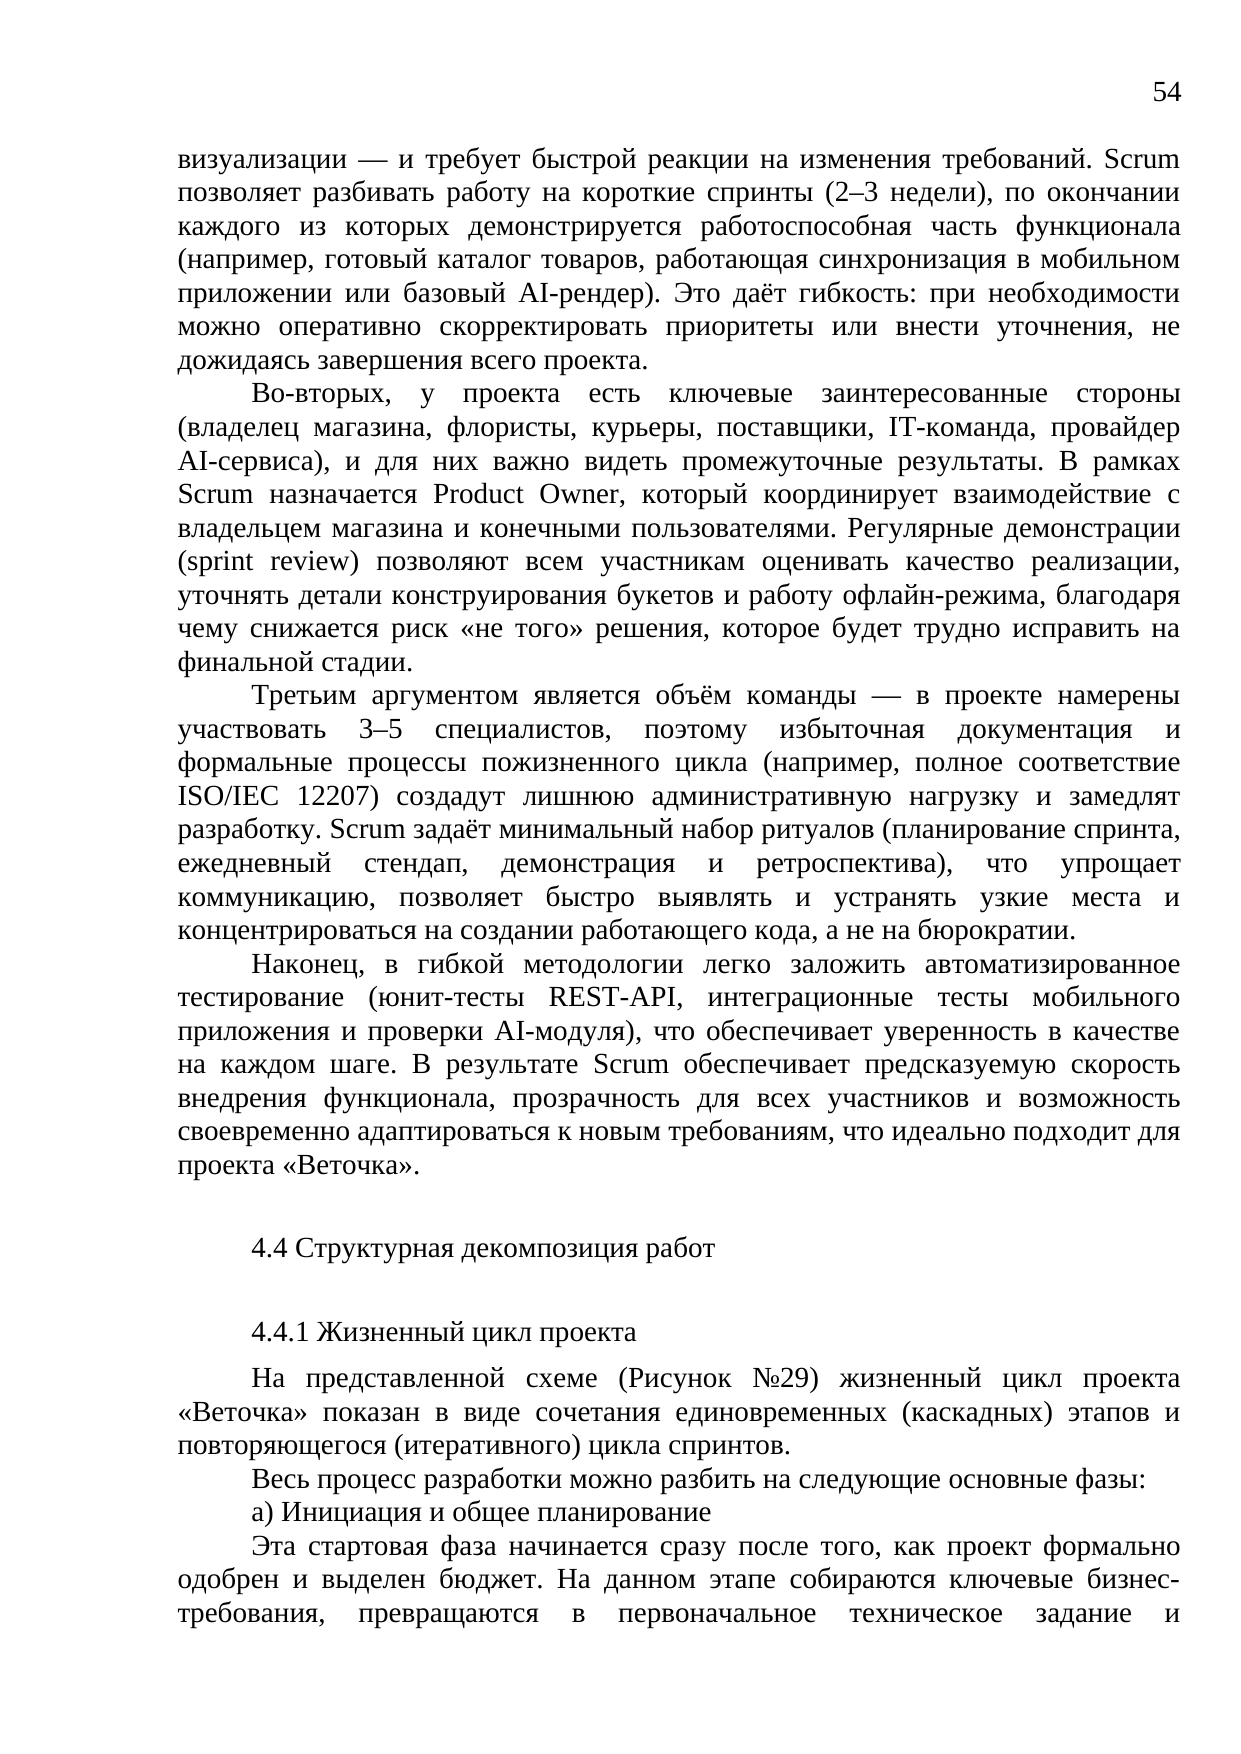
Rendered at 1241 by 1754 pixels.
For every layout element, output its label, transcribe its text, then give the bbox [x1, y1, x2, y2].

text На представленной схеме (Рисунок №29) жизненный цикл проекта «Веточка» показан в виде сочетания единовременных (каскадных) этапов и повторяющегося (итеративного) цикла спринтов. [177, 1360, 1181, 1461]
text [177, 1528, 1181, 1628]
text Третьим аргументом является объём команды — в проекте намерены участвовать 3–5 специалистов, поэтому избыточная документация и формальные процессы пожизненного цикла (например, полное соответствие ISO/IEC 12207) создадут лишнюю административную нагрузку и замедлят разработку. Scrum задаёт минимальный набор ритуалов (планирование спринта, ежедневный стендап, демонстрация и ретроспектива), что упрощает коммуникацию, позволяет быстро выявлять и устранять узкие места и концентрироваться на создании работающего кода, а не на бюрократии. [177, 677, 1181, 946]
text Наконец, в гибкой методологии легко заложить автоматизированное тестирование (юнит-тесты REST-API, интеграционные тесты мобильного приложения и проверки AI-модуля), что обеспечивает уверенность в качестве на каждом шаге. В результате Scrum обеспечивает предсказуемую скорость внедрения функционала, прозрачность для всех участников и возможность своевременно адаптироваться к новым требованиям, что идеально подходит для проекта «Веточка». [177, 946, 1181, 1181]
text Во-вторых, у проекта есть ключевые заинтересованные стороны (владелец магазина, флористы, курьеры, поставщики, IT-команда, провайдер AI-сервиса), и для них важно видеть промежуточные результаты. В рамках Scrum назначается Product Owner, который координирует взаимодействие с владельцем магазина и конечными пользователями. Регулярные демонстрации (sprint review) позволяют всем участникам оценивать качество реализации, уточнять детали конструирования букетов и работу офлайн-режима, благодаря чему снижается риск «не того» решения, которое будет трудно исправить на финальной стадии. [177, 376, 1181, 677]
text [177, 141, 1181, 376]
subtitle 4.4 Структурная декомпозиция работ [251, 1231, 1181, 1264]
text а) Инициация и общее планирование [177, 1494, 1181, 1528]
subtitle 4.4.1 Жизненный цикл проекта [251, 1314, 1181, 1348]
text Весь процесс разработки можно разбить на следующие основные фазы: [177, 1461, 1181, 1494]
